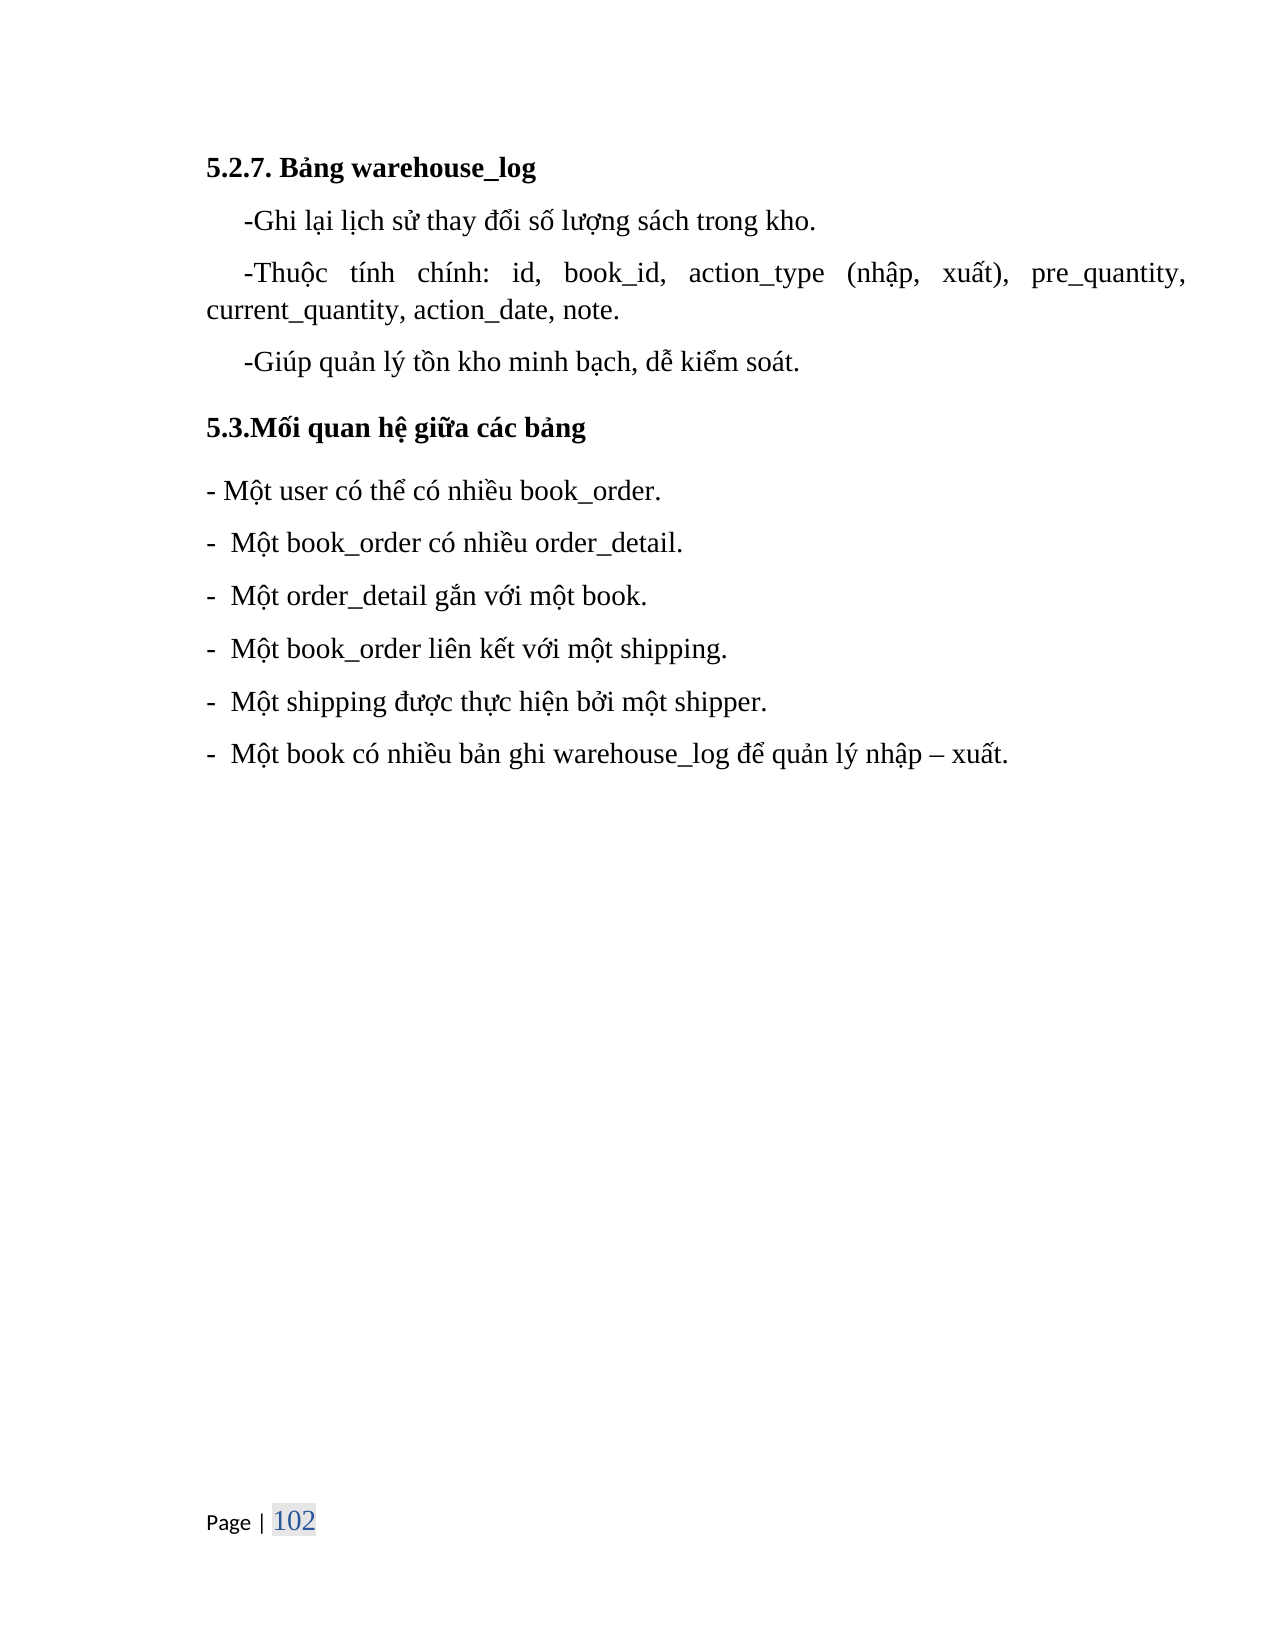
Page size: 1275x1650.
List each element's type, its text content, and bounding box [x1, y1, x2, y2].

text - Một shipping được thực hiện bởi một shipper. [206, 684, 1187, 717]
text -Ghi lại lịch sử thay đổi số lượng sách trong kho. [206, 203, 1187, 236]
text - Một book_order liên kết với một shipping. [206, 631, 1187, 664]
text - Một order_detail gắn với một book. [206, 578, 1187, 612]
text - Một book_order có nhiều order_detail. [206, 525, 1187, 559]
text - Một user có thể có nhiều book_order. [206, 473, 1187, 506]
subtitle 5.3.Mối quan hệ giữa các bảng [206, 410, 1187, 443]
text - Một book có nhiều bản ghi warehouse_log để quản lý nhập – xuất. [206, 737, 1187, 770]
text 5.2.7. Bảng warehouse_log [206, 150, 1187, 183]
text -Thuộc tính chính: id, book_id, action_type (nhập, xuất), pre_quantity, current_quantity, action_date, note. [206, 256, 1187, 325]
text -Giúp quản lý tồn kho minh bạch, dễ kiểm soát. [206, 344, 1187, 378]
